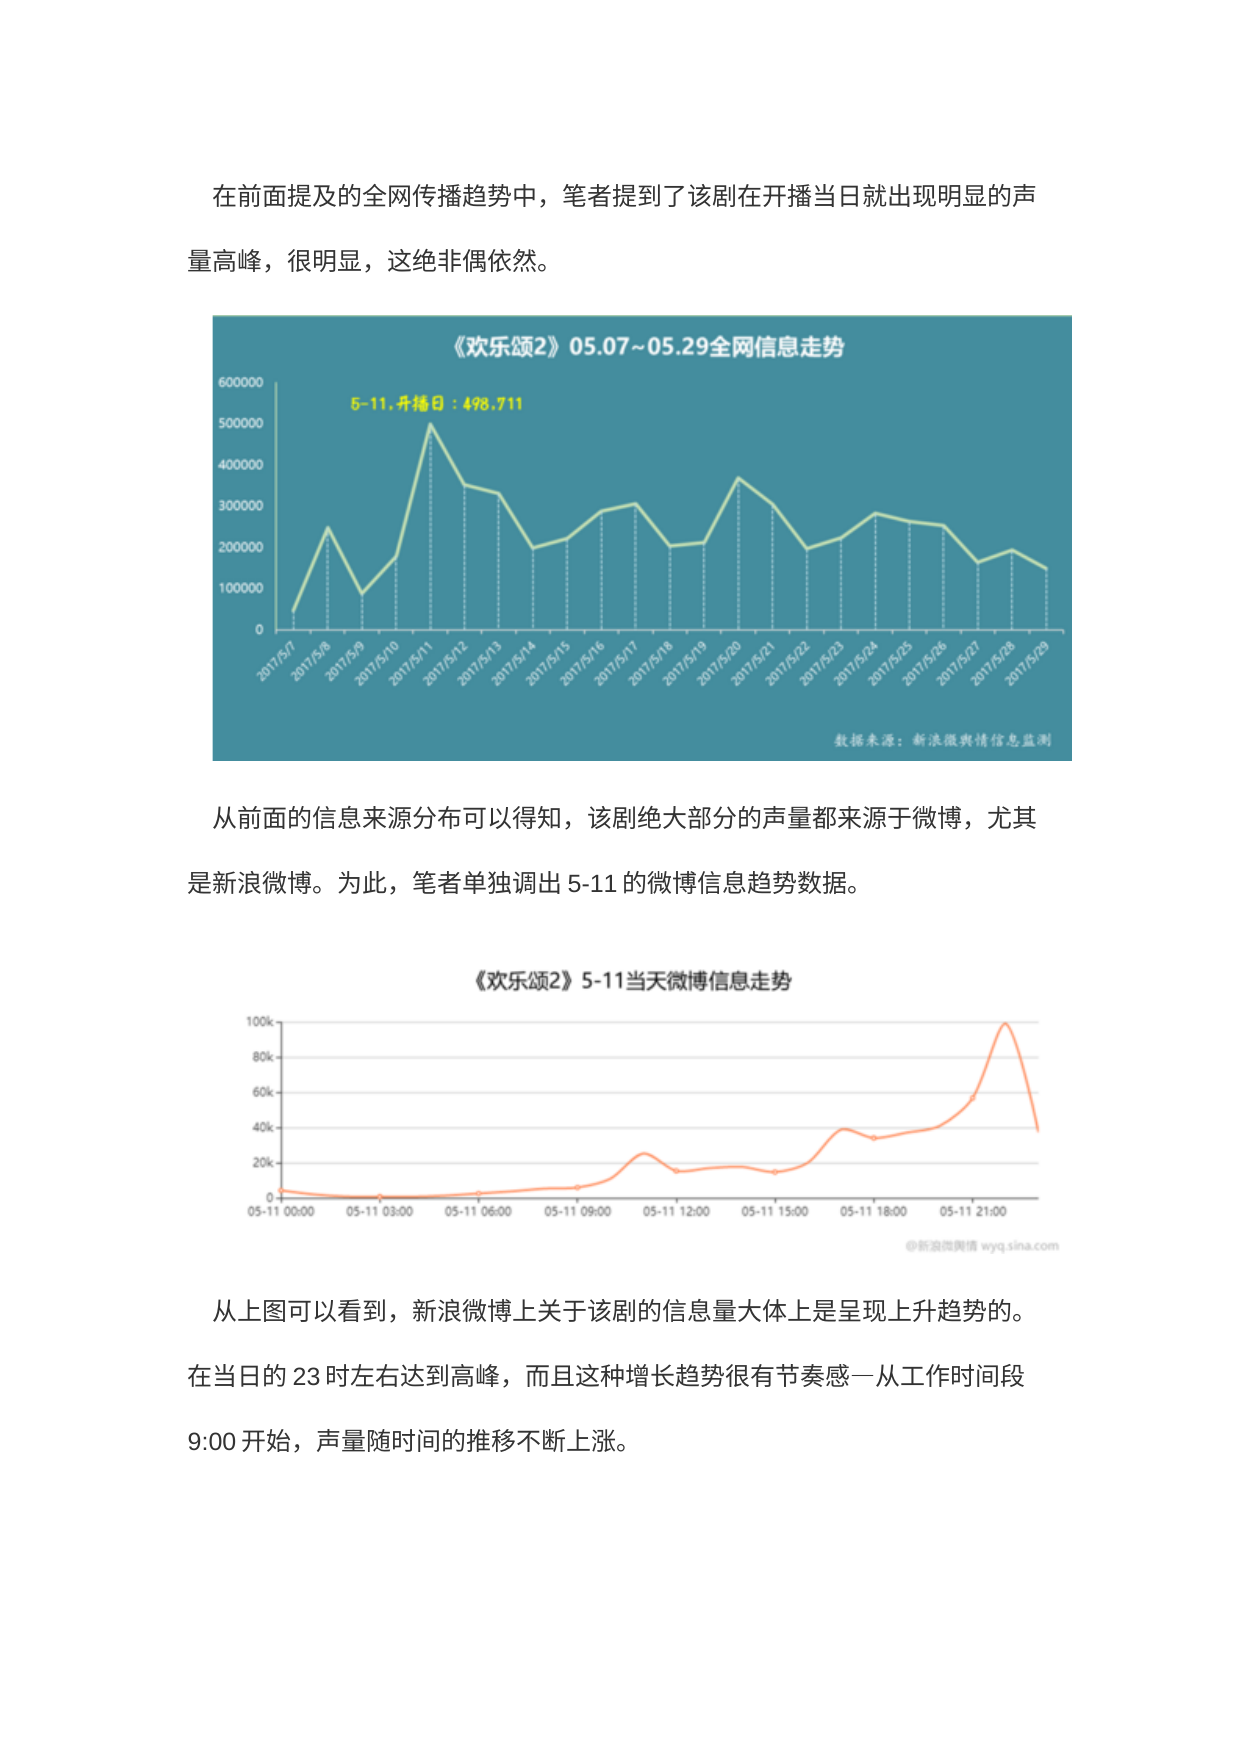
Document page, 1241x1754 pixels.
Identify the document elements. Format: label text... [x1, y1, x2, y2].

text 从前面的信息来源分布可以得知，该剧绝大部分的声量都来源于微博，尤其是新浪微博。为此，笔者单独调出5-11的微博信息趋势数据。 [187, 784, 1053, 914]
picture [212, 315, 1072, 761]
text 在前面提及的全网传播趋势中，笔者提到了该剧在开播当日就出现明显的声量高峰，很明显，这绝非偶依然。 [187, 162, 1053, 292]
picture [212, 937, 1072, 1254]
text 从上图可以看到，新浪微博上关于该剧的信息量大体上是呈现上升趋势的。在当日的23时左右达到高峰，而且这种增长趋势很有节奏感—从工作时间段9:00开始，声量随时间的推移不断上涨。 [187, 1277, 1053, 1472]
